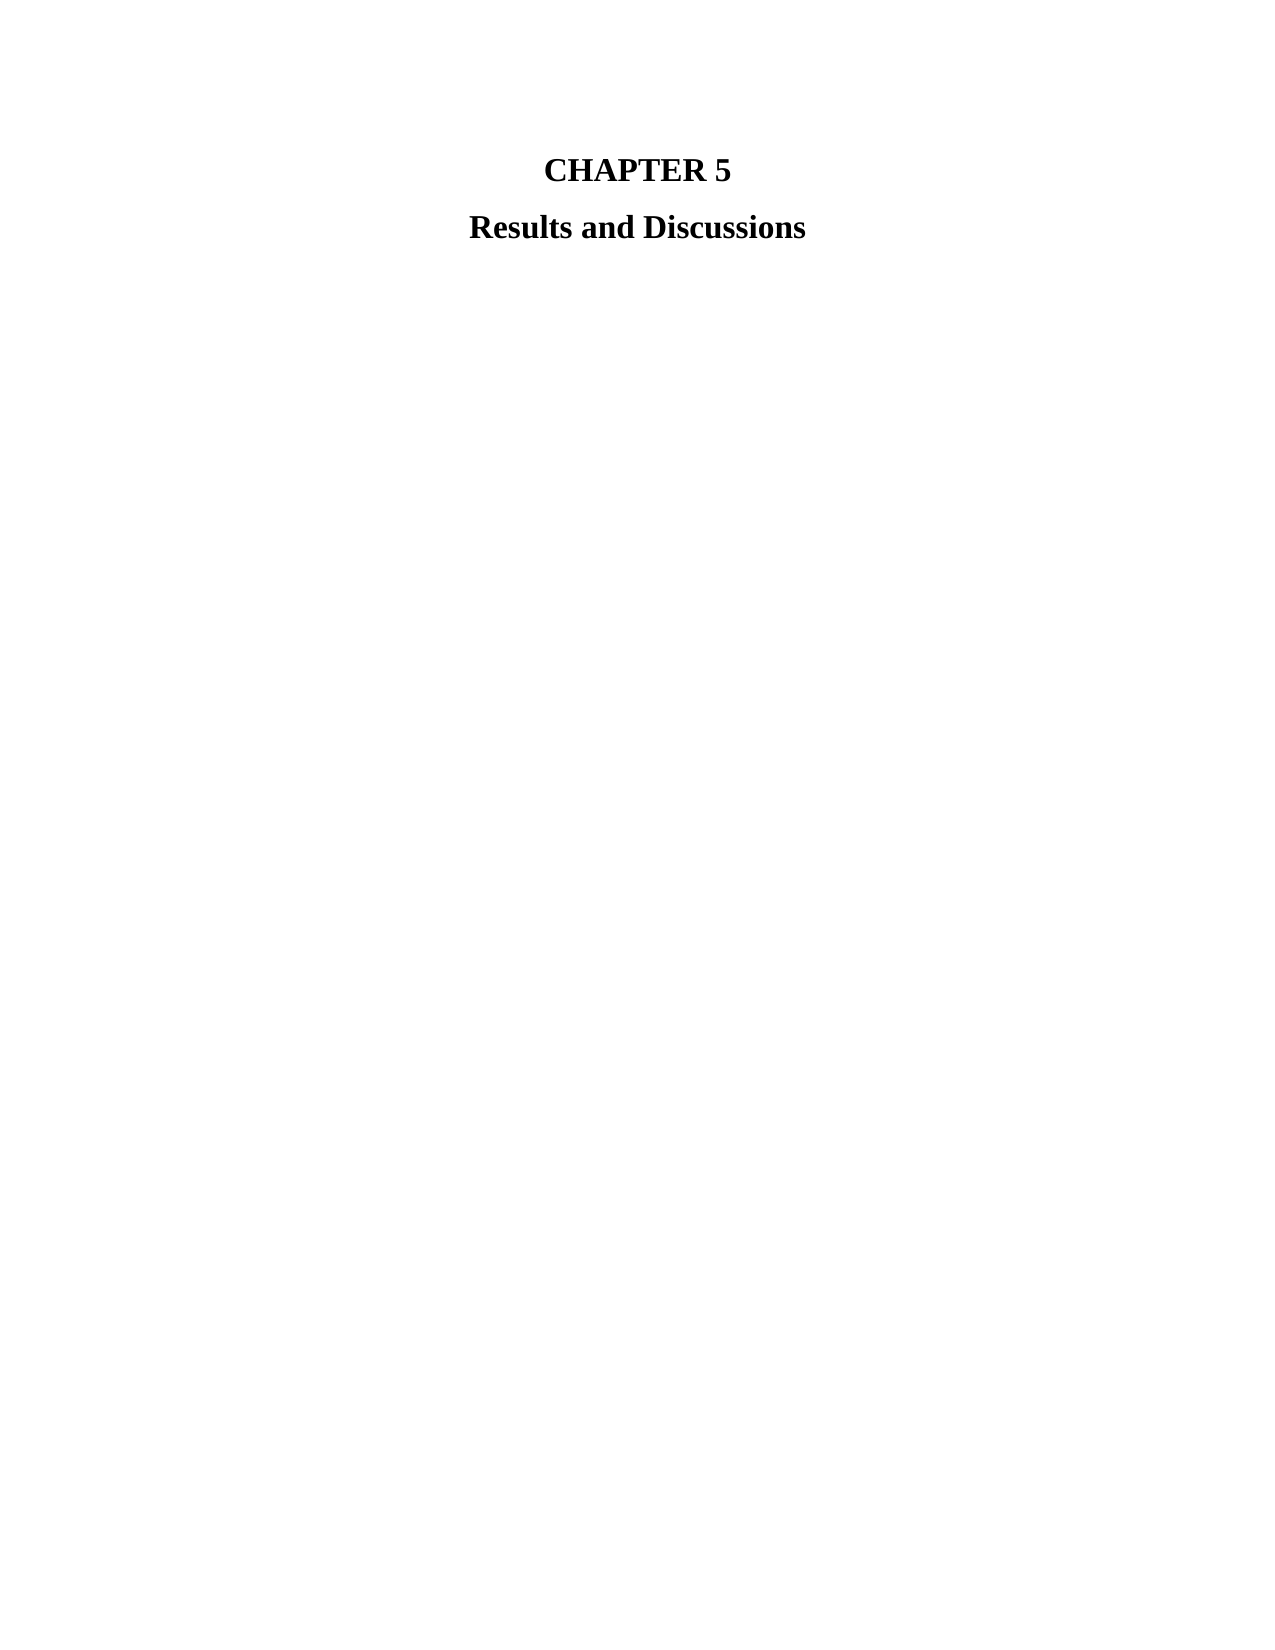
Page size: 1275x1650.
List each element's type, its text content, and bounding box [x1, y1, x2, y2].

subtitle CHAPTER 5 [150, 150, 1125, 188]
subtitle Results and Discussions [150, 207, 1125, 246]
